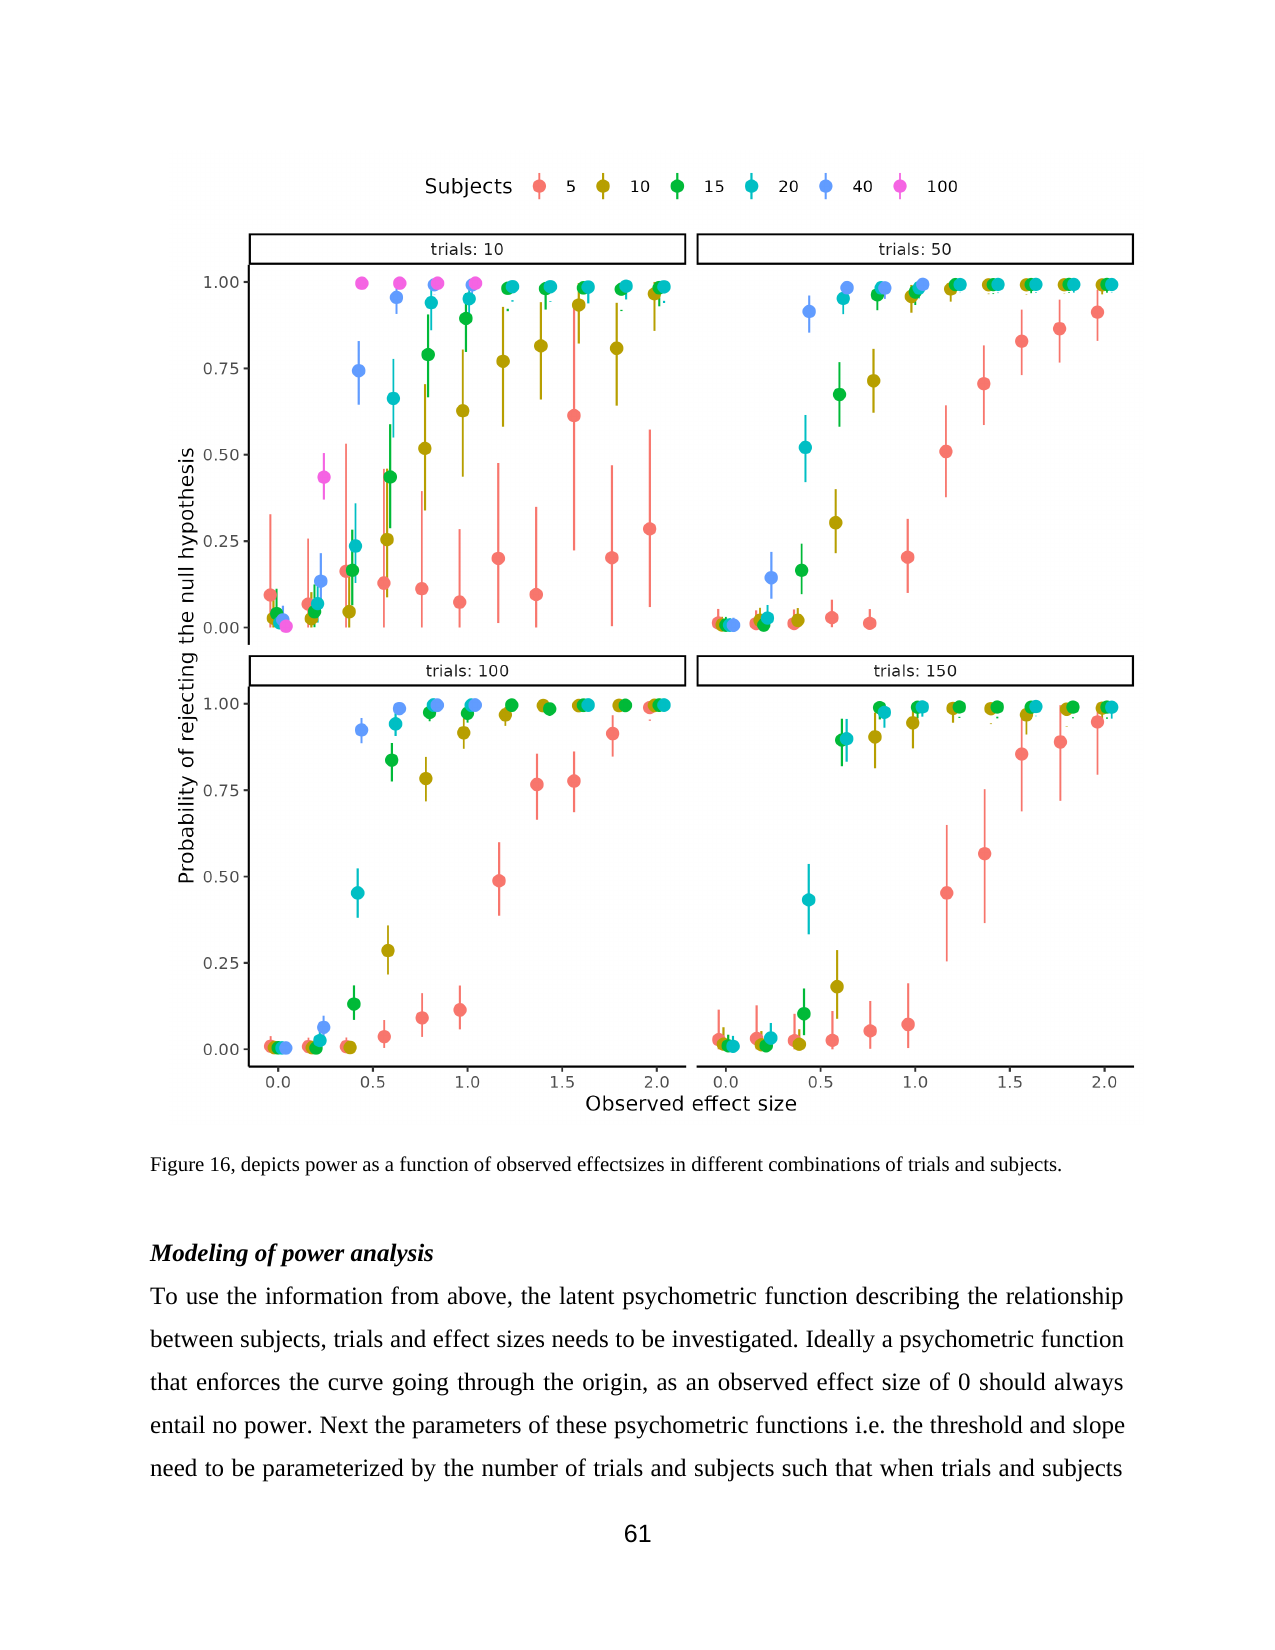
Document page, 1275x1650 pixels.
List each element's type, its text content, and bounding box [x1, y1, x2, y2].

picture [168, 150, 1144, 1125]
text Figure 16, depicts power as a function of observed effectsizes in different combinations of trials and subjects. [150, 1152, 1125, 1176]
subtitle Modeling of power analysis [150, 1238, 1125, 1267]
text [150, 1281, 1125, 1482]
